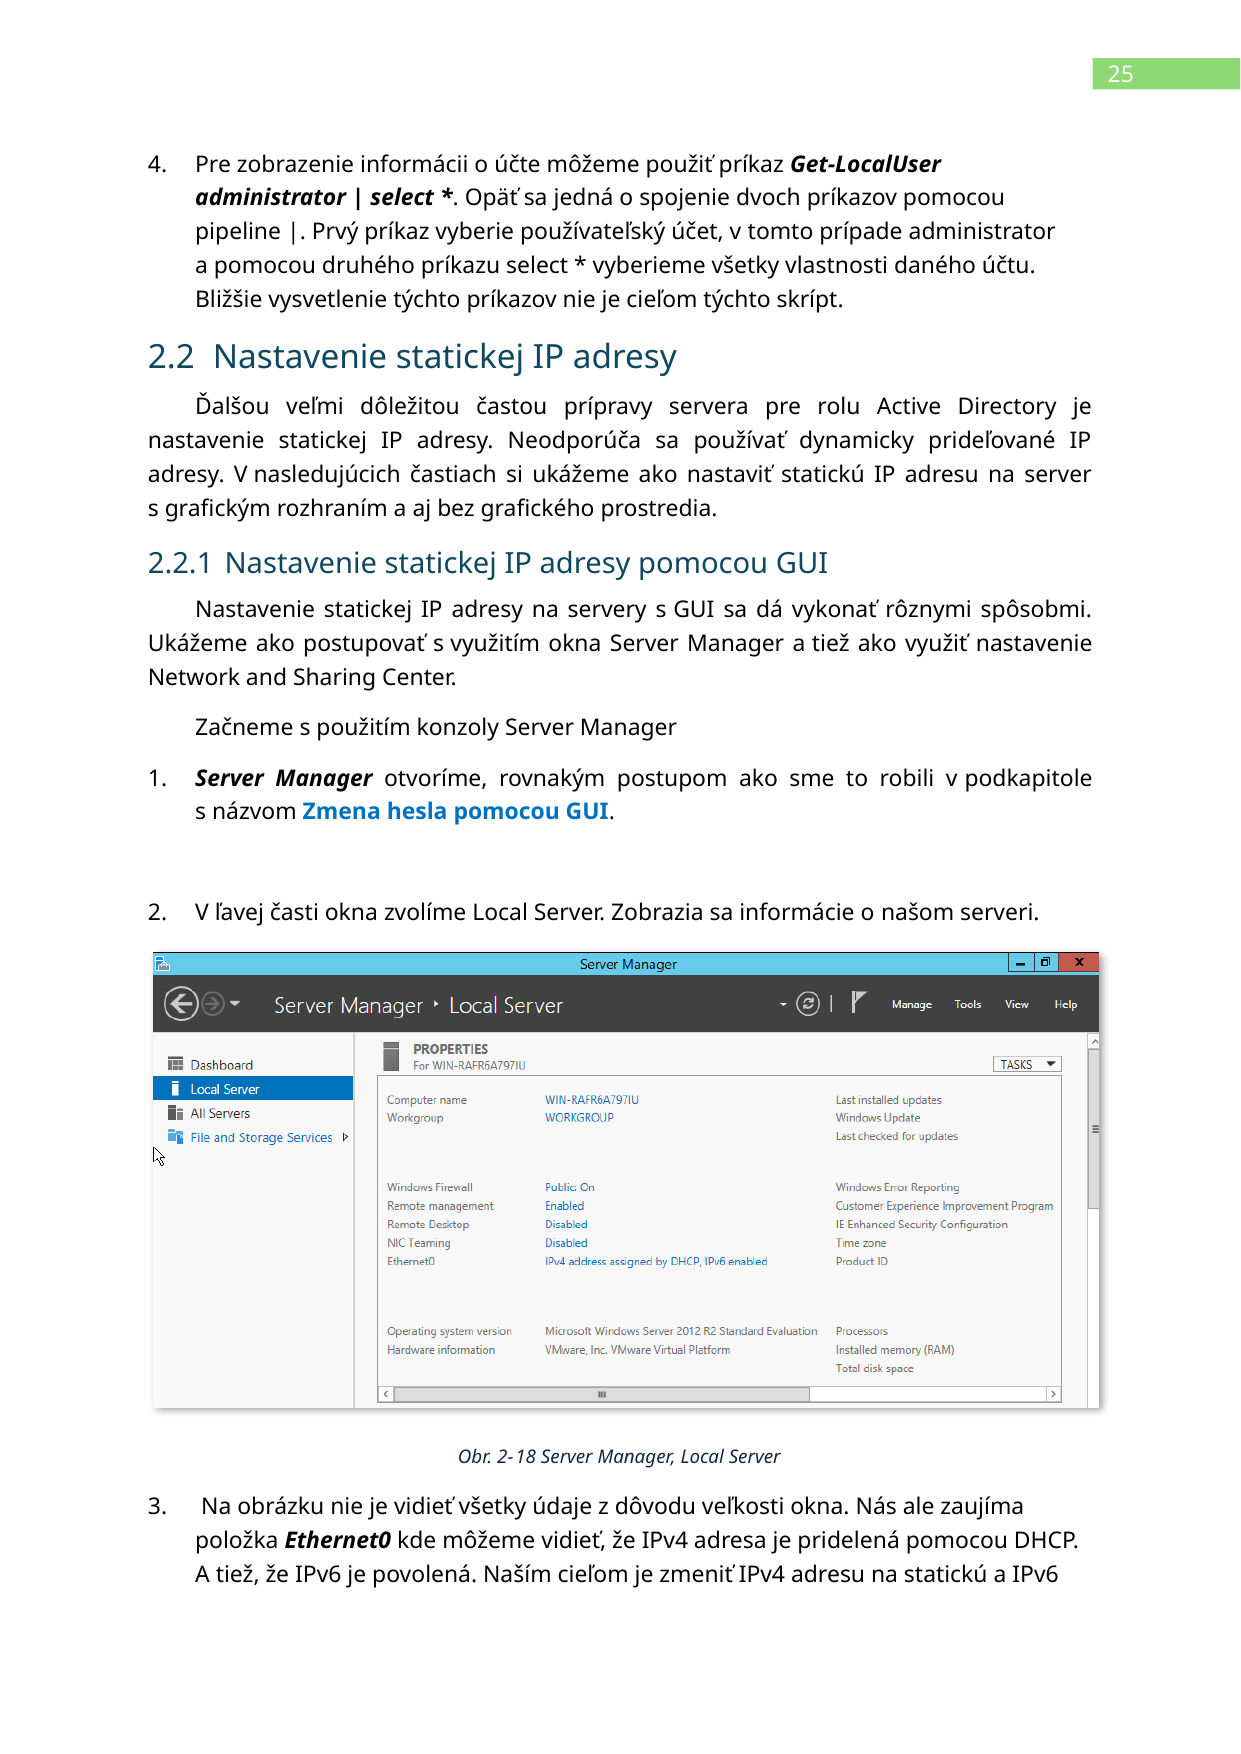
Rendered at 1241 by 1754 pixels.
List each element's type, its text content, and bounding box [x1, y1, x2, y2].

text Ďalšou veľmi dôležitou častou prípravy servera pre rolu Active Directory je nastavenie statickej IP adresy. Neodporúča sa používať dynamicky prideľované IP adresy. V nasledujúcich častiach si ukážeme ako nastaviť statickú IP adresu na server s grafickým rozhraním a aj bez grafického prostredia. [148, 390, 1093, 523]
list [148, 1490, 1093, 1589]
text Začneme s použitím konzoly Server Manager [148, 711, 1093, 742]
subtitle Nastavenie statickej IP adresy pomocou GUI [148, 542, 1093, 582]
subtitle Nastavenie statickej IP adresy [148, 333, 1093, 378]
picture [153, 952, 1099, 1408]
list V ľavej časti okna zvolíme Local Server. Zobrazia sa informácie o našom serveri. [148, 896, 1093, 927]
list Pre zobrazenie informácii o účte môžeme použiť príkaz Get-LocalUser administrator | select *. Opäť sa jedná o spojenie dvoch príkazov pomocou pipeline |. Prvý príkaz vyberie používateľský účet, v tomto prípade administrator a pomocou druhého príkazu select * vyberieme všetky vlastnosti daného účtu. Bližšie vysvetlenie týchto príkazov nie je cieľom týchto skrípt. [148, 148, 1093, 314]
list Server Manager otvoríme, rovnakým postupom ako sme to robili v podkapitole s názvom Zmena hesla pomocou GUI. [148, 761, 1093, 826]
text Nastavenie statickej IP adresy na servery s GUI sa dá vykonať rôznymi spôsobmi. Ukážeme ako postupovať s využitím okna Server Manager a tiež ako využiť nastavenie Network and Sharing Center. [148, 593, 1093, 692]
